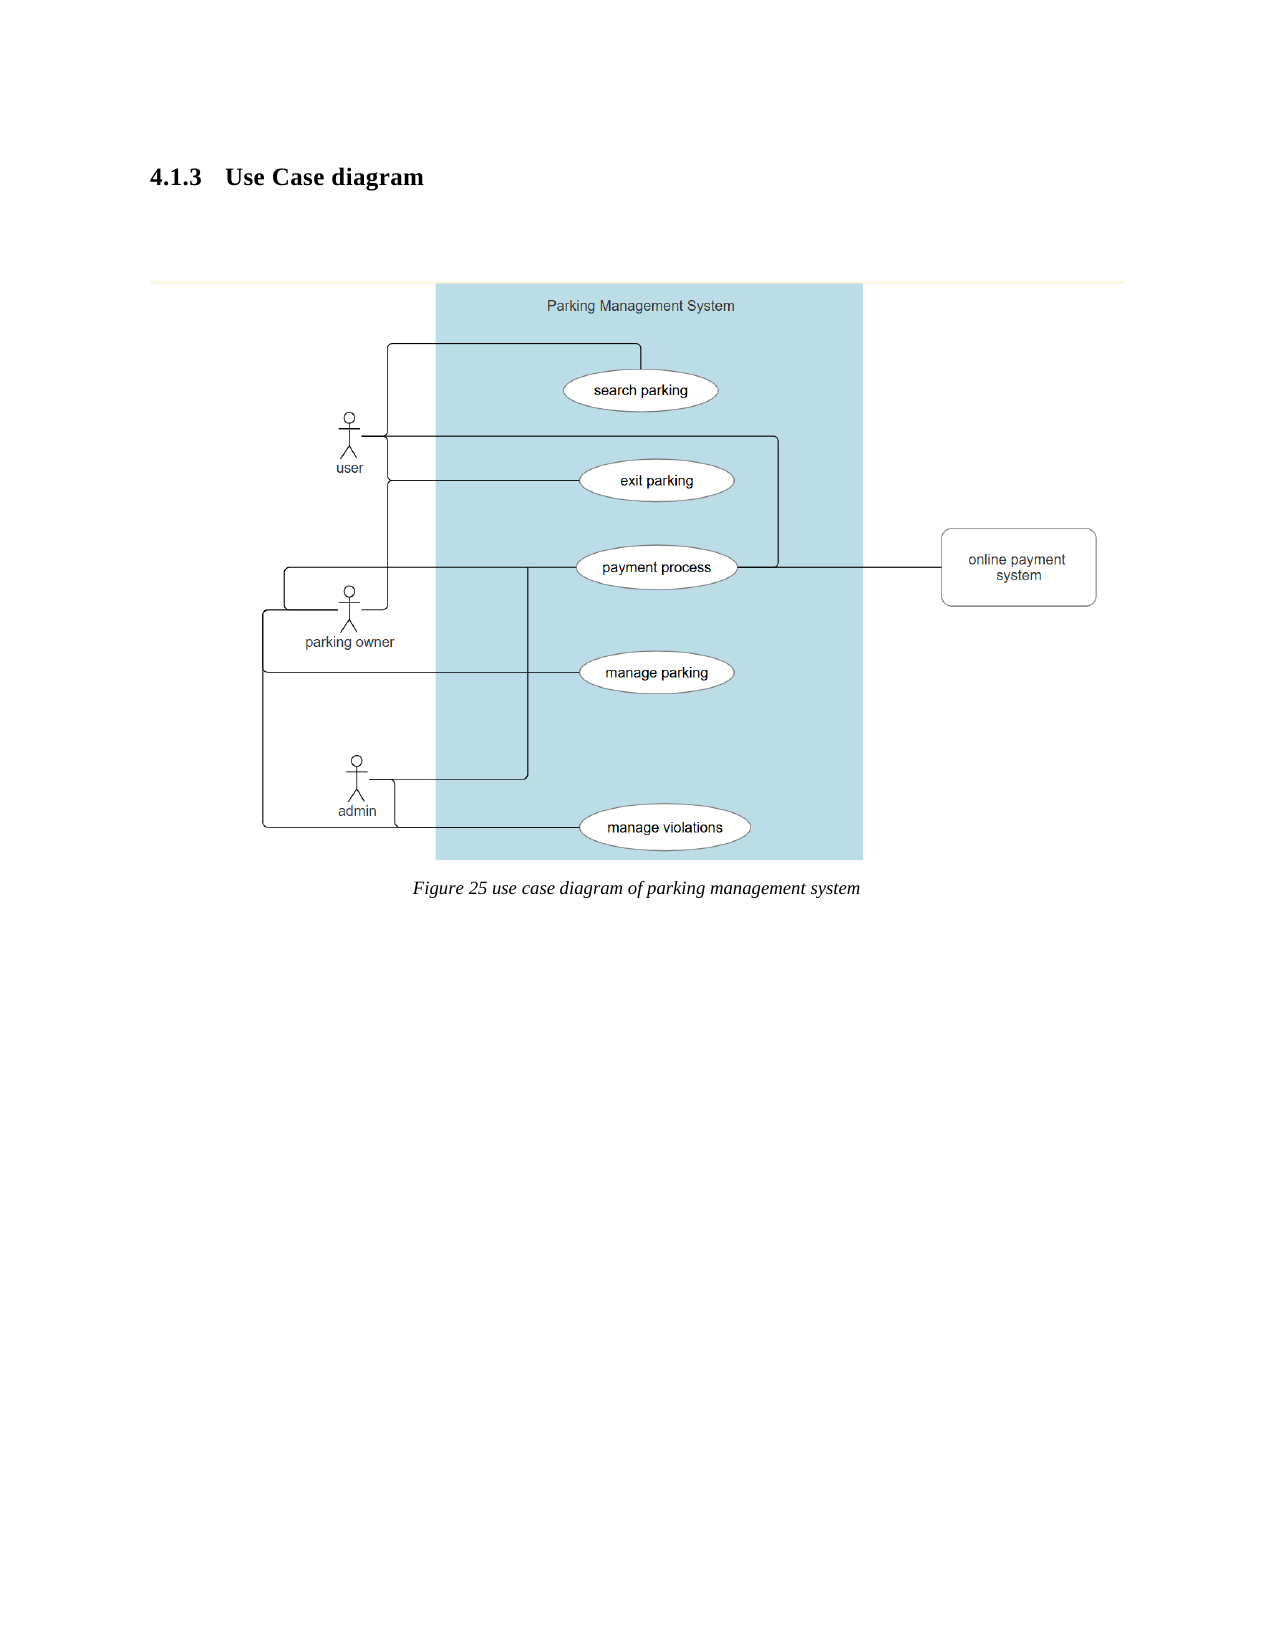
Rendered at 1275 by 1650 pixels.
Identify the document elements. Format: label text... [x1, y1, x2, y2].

text Figure 25 use case diagram of parking management system [150, 877, 1125, 899]
picture [150, 281, 1125, 860]
subtitle Use Case diagram [150, 162, 1125, 191]
